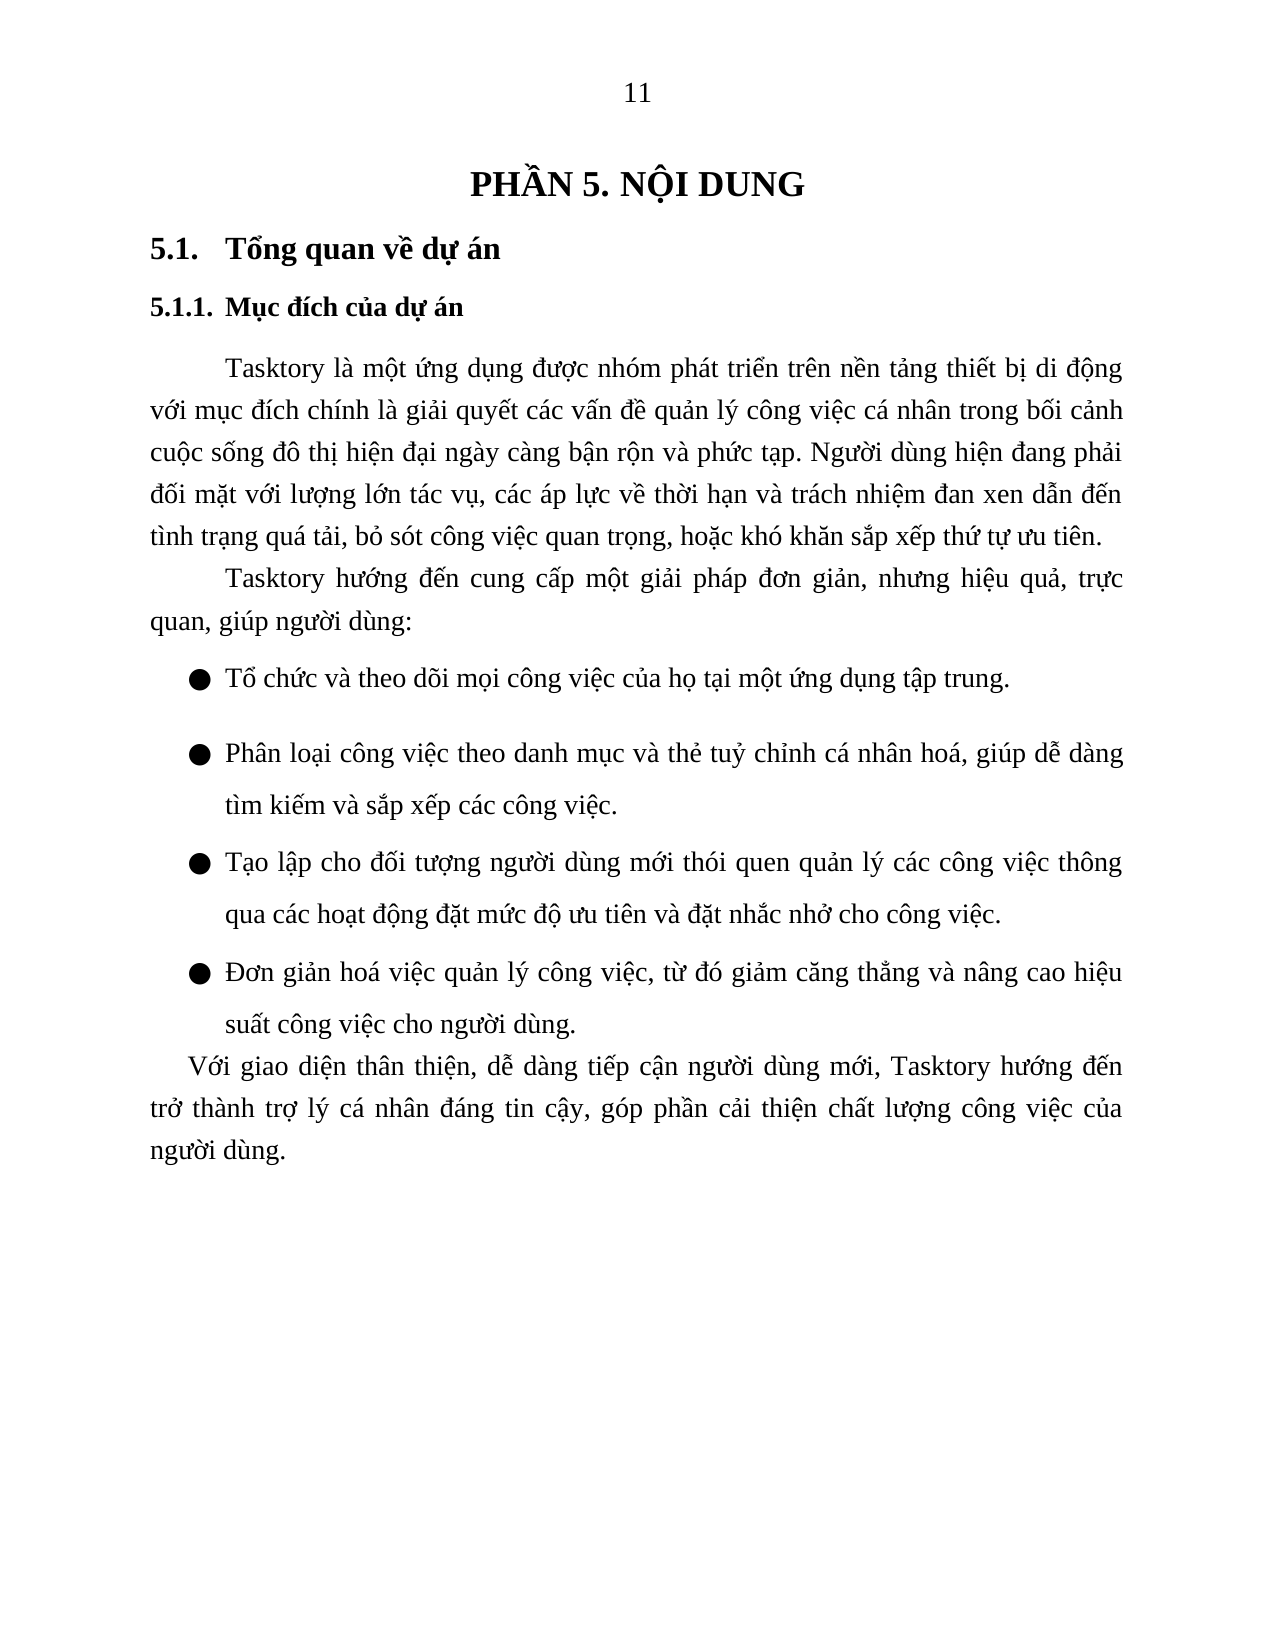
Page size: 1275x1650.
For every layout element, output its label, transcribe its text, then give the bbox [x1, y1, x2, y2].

subtitle NỘI DUNG [150, 162, 1125, 204]
subtitle Mục đích của dự án [150, 290, 1125, 322]
subtitle Tổng quan về dự án [150, 229, 1125, 267]
list Tổ chức và theo dõi mọi công việc của họ tại một ứng dụng tập trung. [187, 646, 1125, 703]
text Tasktory hướng đến cung cấp một giải pháp đơn giản, nhưng hiệu quả, trực quan, giúp người dùng: [150, 562, 1125, 636]
list Phân loại công việc theo danh mục và thẻ tuỷ chỉnh cá nhân hoá, giúp dễ dàng tìm kiếm và sắp xếp các công việc. [187, 721, 1125, 821]
list Đơn giản hoá việc quản lý công việc, từ đó giảm căng thẳng và nâng cao hiệu suất công việc cho người dùng. [187, 940, 1125, 1039]
text Tasktory là một ứng dụng được nhóm phát triển trên nền tảng thiết bị di động với mục đích chính là giải quyết các vấn đề quản lý công việc cá nhân trong bối cảnh cuộc sống đô thị hiện đại ngày càng bận rộn và phức tạp. Người dùng hiện đang phải đối mặt với lượng lớn tác vụ, các áp lực về thời hạn và trách nhiệm đan xen dẫn đến tình trạng quá tải, bỏ sót công việc quan trọng, hoặc khó khăn sắp xếp thứ tự ưu tiên. [150, 351, 1125, 552]
list Tạo lập cho đối tượng người dùng mới thói quen quản lý các công việc thông qua các hoạt động đặt mức độ ưu tiên và đặt nhắc nhở cho công việc. [187, 830, 1125, 930]
text Với giao diện thân thiện, dễ dàng tiếp cận người dùng mới, Tasktory hướng đến trở thành trợ lý cá nhân đáng tin cậy, góp phần cải thiện chất lượng công việc của người dùng. [150, 1049, 1125, 1166]
